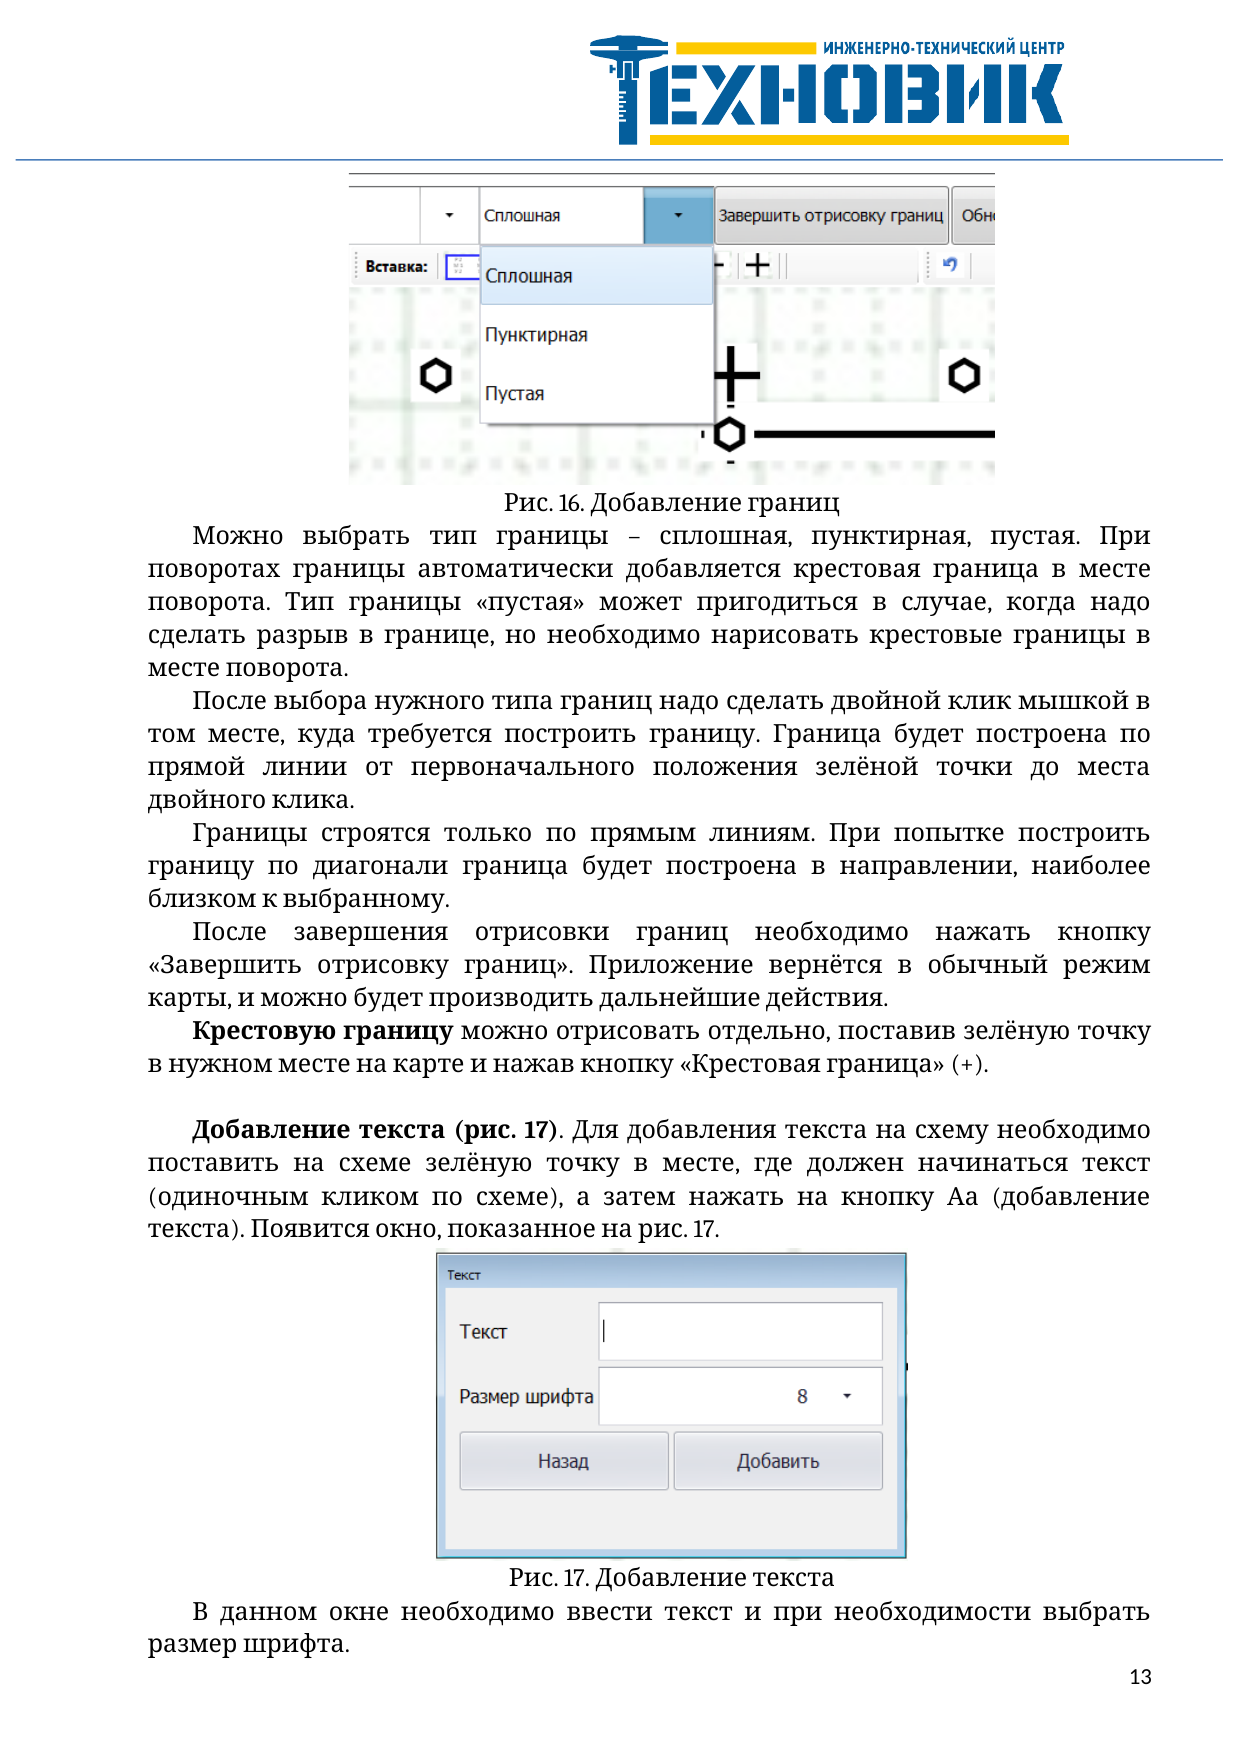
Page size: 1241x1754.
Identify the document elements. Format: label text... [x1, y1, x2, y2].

list Рис. 17. Добавление текста [148, 1564, 1152, 1593]
list Границы строятся только по прямым линиям. При попытке построить границу по диагонали граница будет построена в направлении, наиболее близком к выбранному. [148, 819, 1152, 914]
list Добавление текста (рис. 17). Для добавления текста на схему необходимо поставить на схеме зелёную точку в месте, где должен начинаться текст (одиночным кликом по схеме), а затем нажать на кнопку Аа (добавление текста). Появится окно, показанное на рис. 17. [148, 1116, 1152, 1244]
list После завершения отрисовки границ необходимо нажать кнопку «Завершить отрисовку границ». Приложение вернётся в обычный режим карты, и можно будет производить дальнейшие действия. [148, 918, 1152, 1013]
list В данном окне необходимо ввести текст и при необходимости выбрать размер шрифта. [148, 1597, 1152, 1659]
picture [435, 1248, 908, 1561]
list После выбора нужного типа границ надо сделать двойной клик мышкой в том месте, куда требуется построить границу. Граница будет построена по прямой линии от первоначального положения зелёной точки до места двойного клика. [148, 687, 1152, 815]
list Можно выбрать тип границы – сплошная, пунктирная, пустая. При поворотах границы автоматически добавляется крестовая граница в месте поворота. Тип границы «пустая» может пригодиться в случае, когда надо сделать разрыв в границе, но необходимо нарисовать крестовые границы в месте поворота. [148, 522, 1152, 683]
picture [797, 36, 1065, 124]
list Крестовую границу можно отрисовать отдельно, поставив зелёную точку в нужном месте на карте и нажав кнопку «Крестовая граница» (+). [148, 1017, 1152, 1079]
picture [348, 173, 995, 485]
list Рис. 16. Добавление границ [148, 489, 1152, 518]
